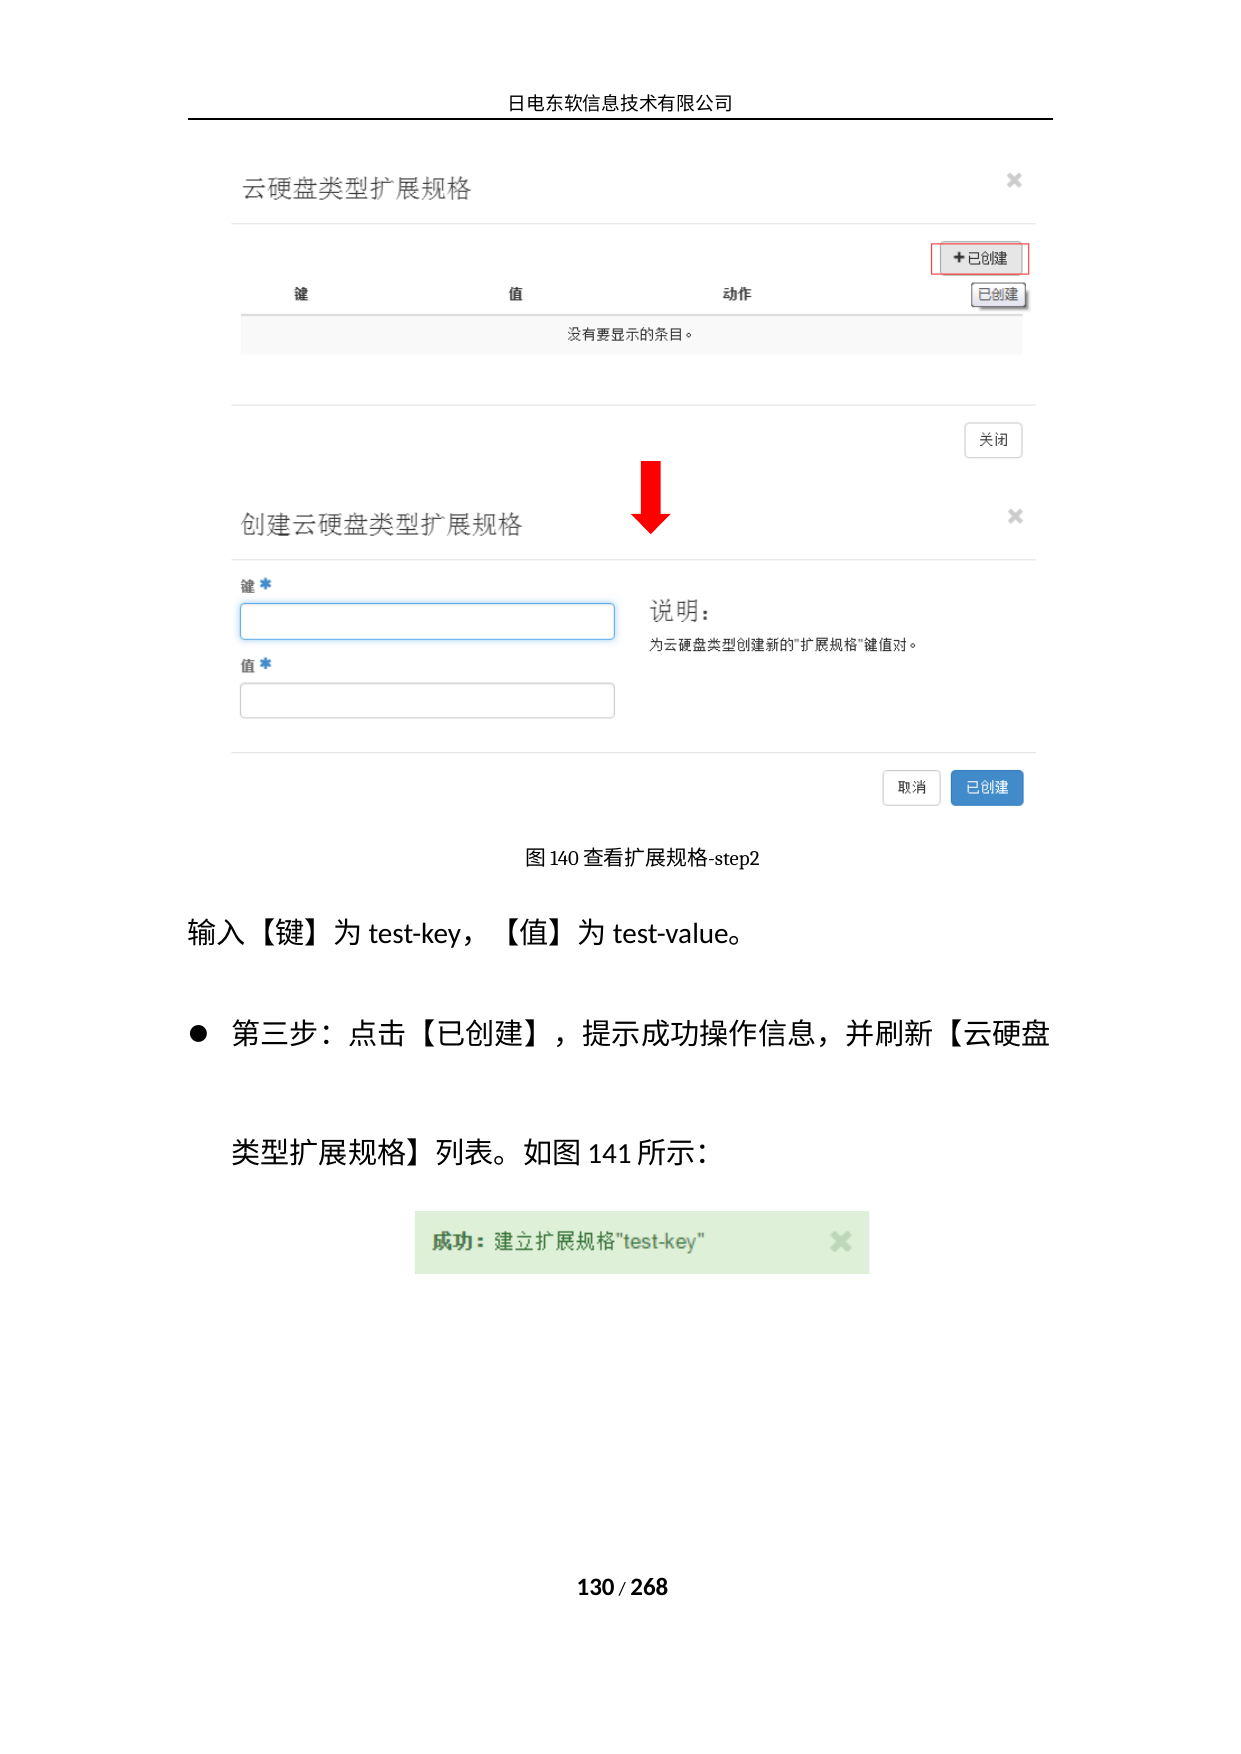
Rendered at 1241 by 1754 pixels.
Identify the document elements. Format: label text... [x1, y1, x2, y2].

picture [231, 166, 1036, 474]
text 图 140查看扩展规格-step2 [231, 837, 1053, 876]
text 输入【键】为test-key，【值】为test-value。 [187, 891, 1053, 971]
picture [414, 1211, 870, 1274]
picture [231, 501, 1036, 816]
list 第三步：点击【已创建】，提示成功操作信息，并刷新【云硬盘类型扩展规格】列表。如图141所示： [187, 992, 1053, 1190]
